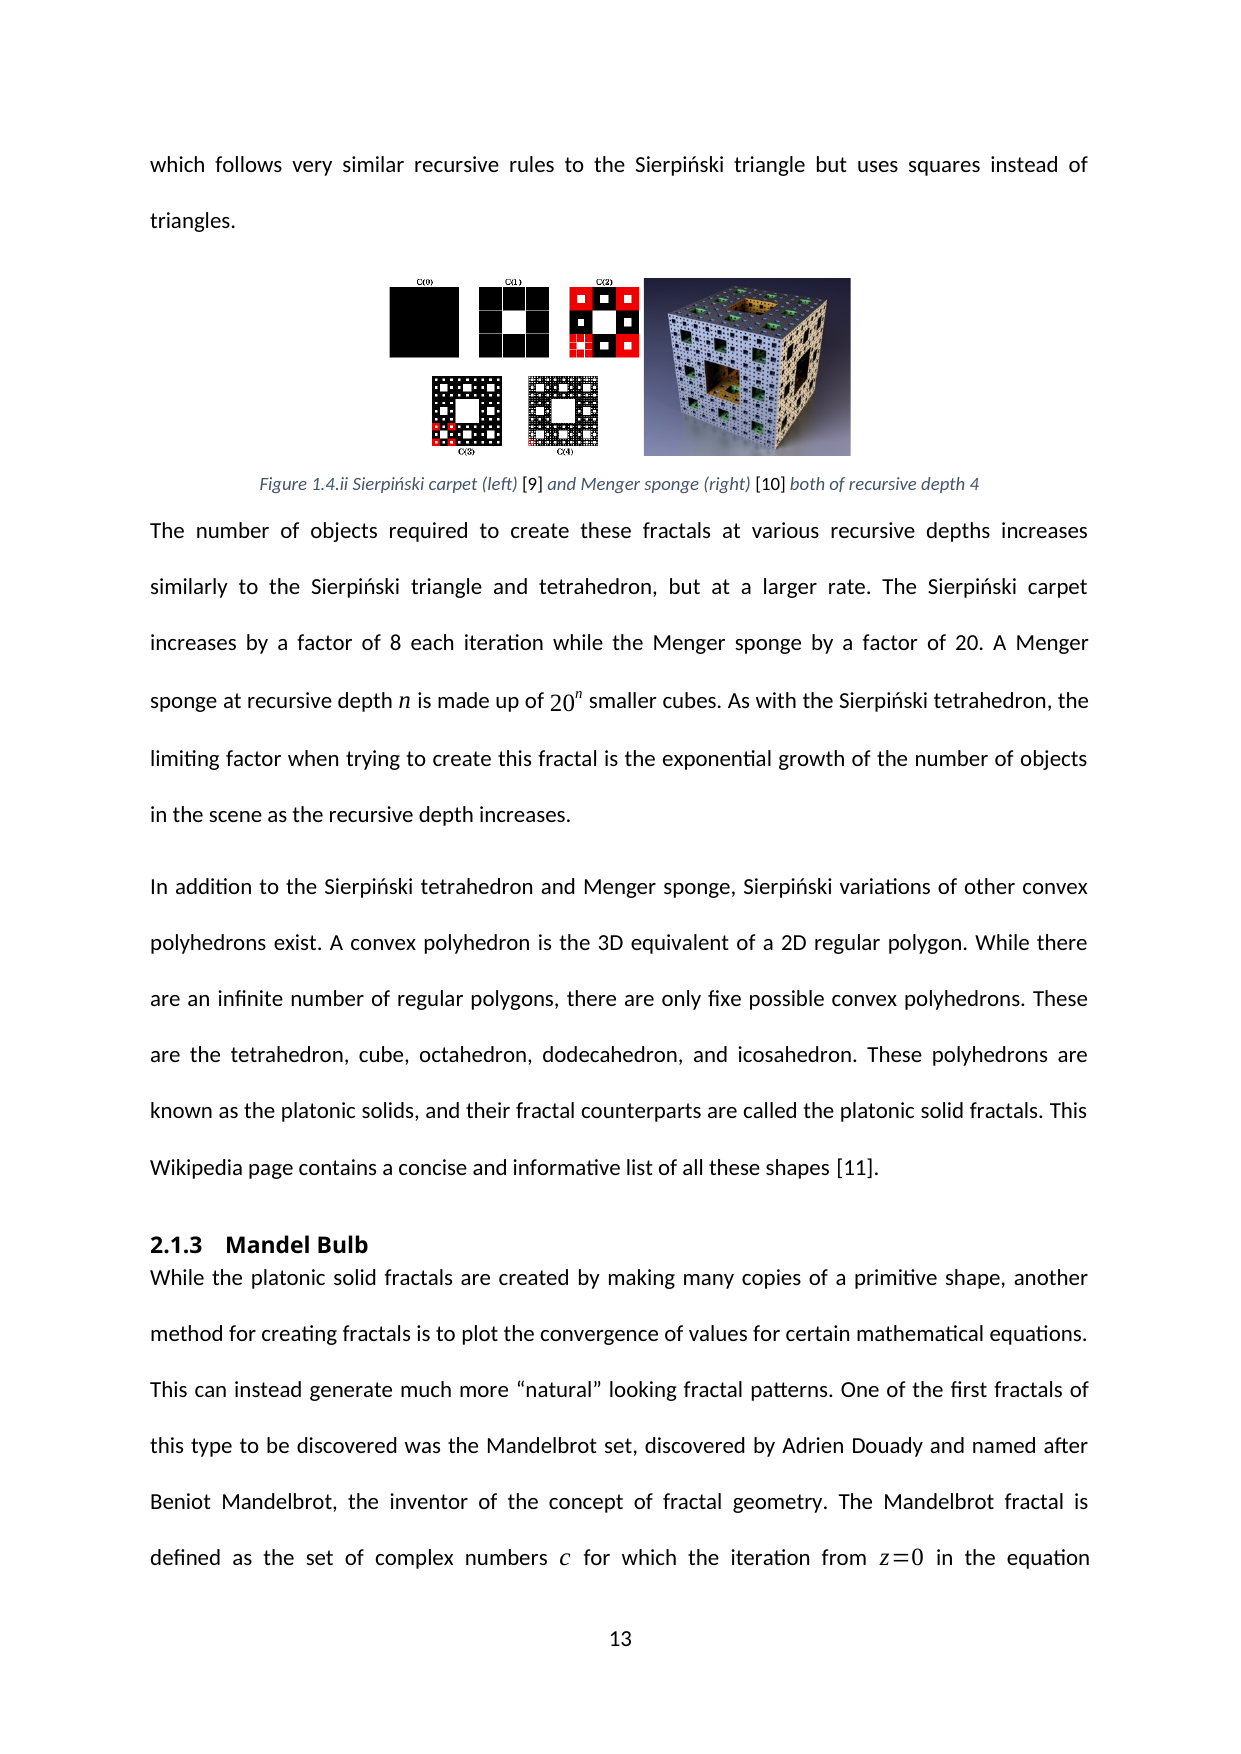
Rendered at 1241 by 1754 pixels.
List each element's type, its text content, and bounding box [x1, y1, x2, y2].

subtitle Mandel Bulb [150, 1229, 1090, 1261]
text In addition to the Sierpiński tetrahedron and Menger sponge, Sierpiński variations of other convex polyhedrons exist. A convex polyhedron is the 3D equivalent of a 2D regular polygon. While there are an infinite number of regular polygons, there are only fixe possible convex polyhedrons. These are the tetrahedron, cube, octahedron, dodecahedron, and icosahedron. These polyhedrons are known as the platonic solids, and their fractal counterparts are called the platonic solid fractals. This Wikipedia page contains a concise and informative list of all these shapes . [150, 872, 1090, 1181]
picture [389, 278, 639, 456]
text The number of objects required to create these fractals at various recursive depths increases similarly to the Sierpiński triangle and tetrahedron, but at a larger rate. The Sierpiński carpet increases by a factor of 8 each iteration while the Menger sponge by a factor of 20. A Menger sponge at recursive depth is made up of smaller cubes. As with the Sierpiński tetrahedron, the limiting factor when trying to create this fractal is the exponential growth of the number of objects in the scene as the recursive depth increases. [150, 516, 1090, 828]
text Figure 1.4.ii Sierpiński carpet (left) and Menger sponge (right) both of recursive depth 4 [150, 473, 1090, 496]
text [150, 1263, 1090, 1571]
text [150, 150, 1090, 234]
picture [643, 278, 851, 456]
